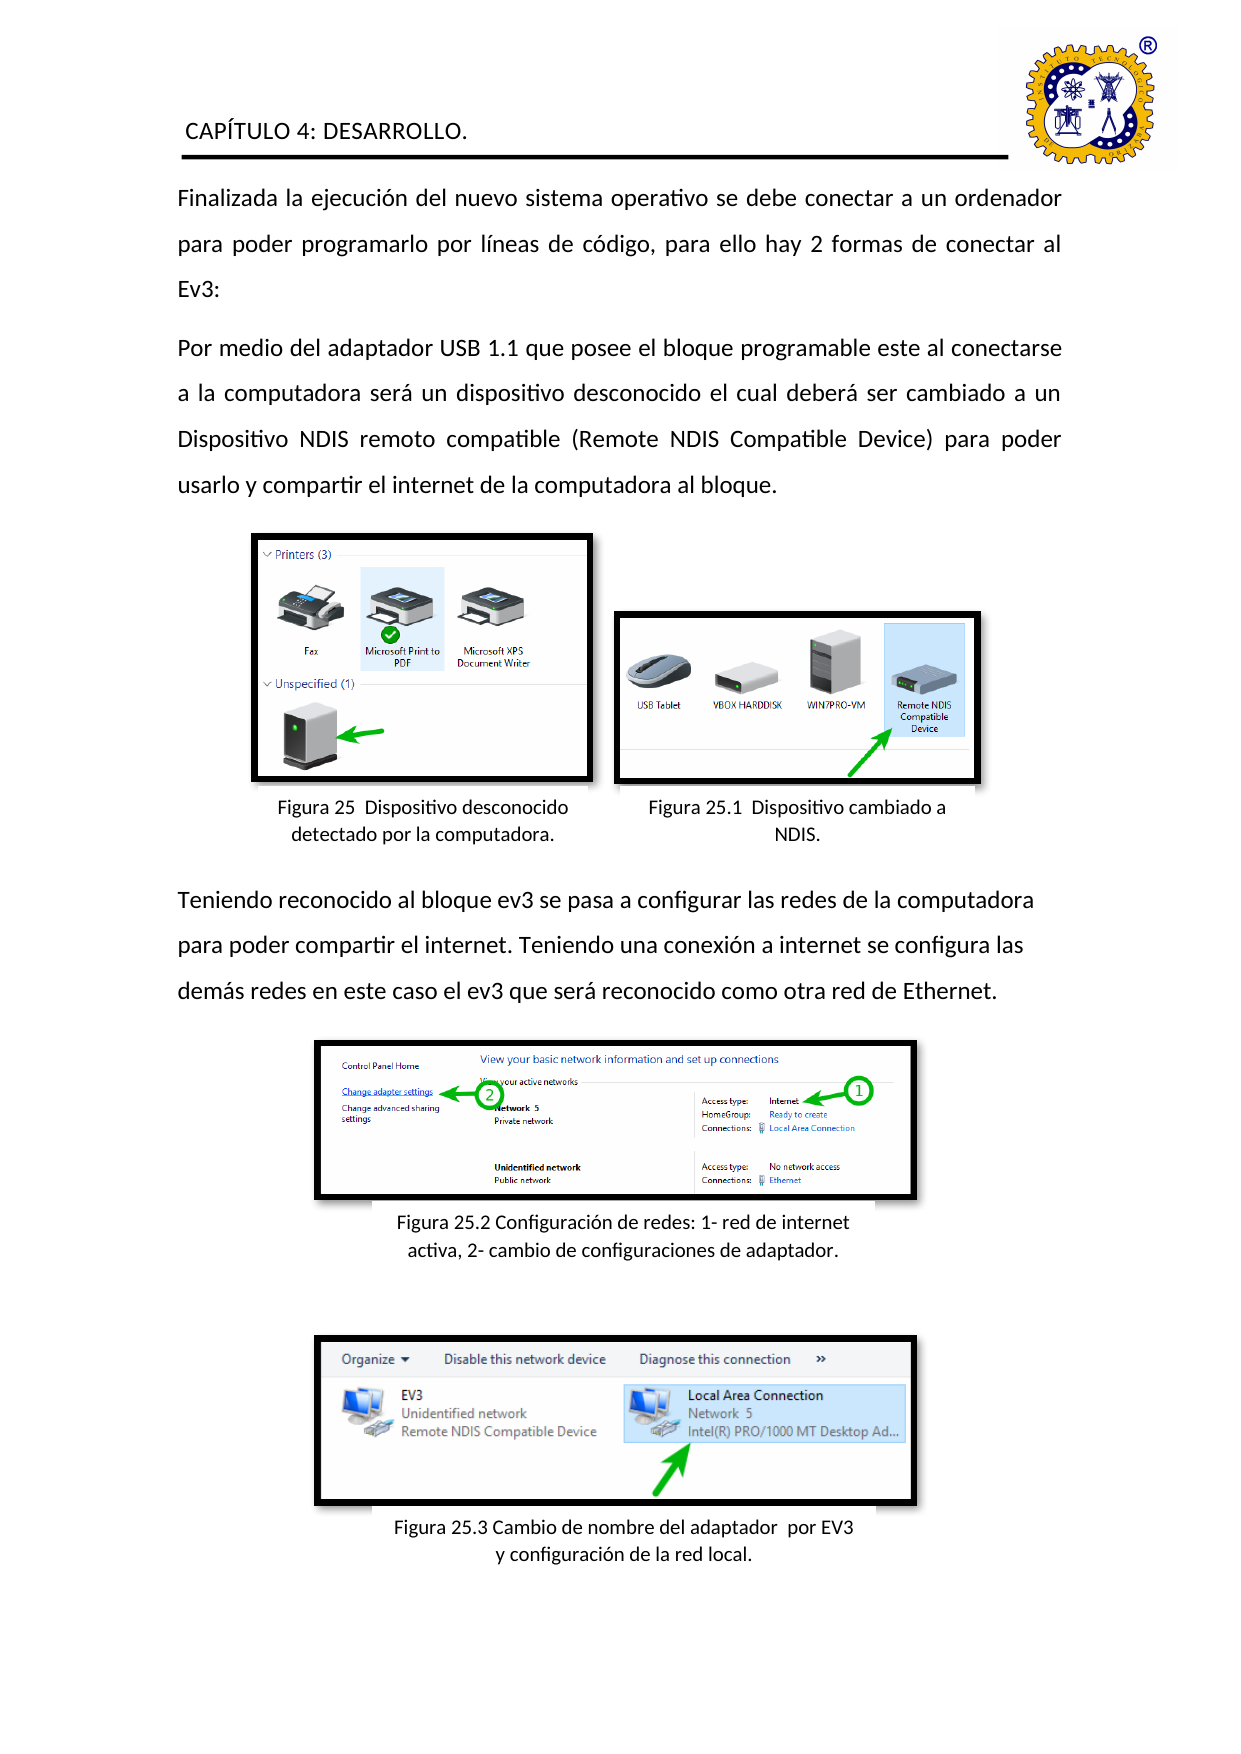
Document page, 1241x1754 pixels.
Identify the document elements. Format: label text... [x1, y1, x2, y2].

text Finalizada la ejecución del nuevo sistema operativo se debe conectar a un ordenador para poder programarlo por líneas de código, para ello hay 2 formas de conectar al Ev3: [177, 182, 1063, 304]
picture [258, 540, 587, 776]
picture [620, 618, 974, 778]
picture [320, 1342, 911, 1499]
text Por medio del adaptador USB 1.1 que posee el bloque programable este al conectarse a la computadora será un dispositivo desconocido el cual deberá ser cambiado a un Dispositivo NDIS remoto compatible (Remote NDIS Compatible Device) para poder usarlo y compartir el internet de la computadora al bloque. [177, 332, 1063, 499]
picture [996, 27, 1179, 171]
picture [320, 1046, 911, 1194]
text Teniendo reconocido al bloque ev3 se pasa a configurar las redes de la computadora para poder compartir el internet. Teniendo una conexión a internet se configura las demás redes en este caso el ev3 que será reconocido como otra red de Ethernet. [177, 884, 1063, 1006]
